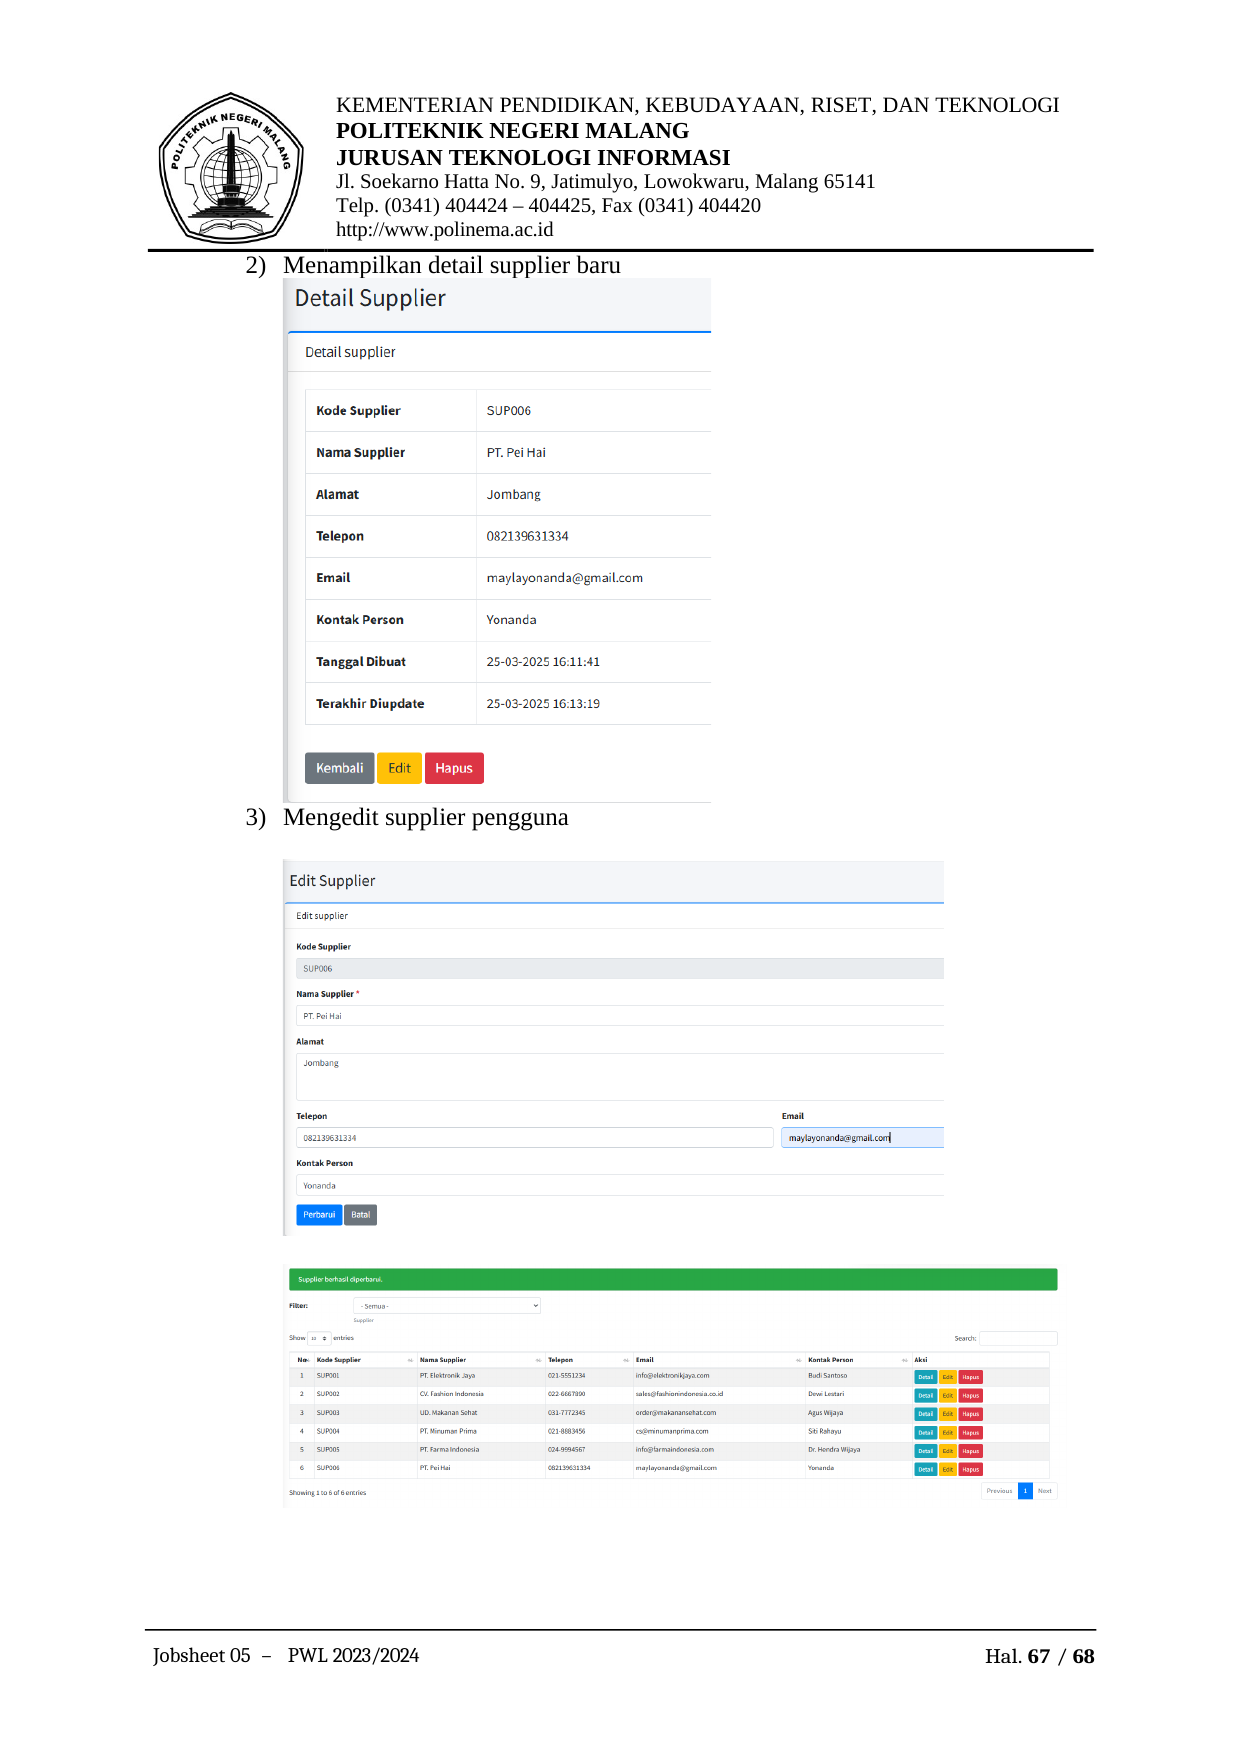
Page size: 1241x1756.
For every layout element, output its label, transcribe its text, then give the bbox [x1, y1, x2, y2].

picture [158, 92, 304, 244]
picture [282, 1264, 1067, 1508]
picture [282, 278, 712, 803]
list Mengedit supplier pengguna [245, 802, 1107, 831]
list Menampilkan detail supplier baru [245, 250, 1107, 279]
picture [282, 859, 944, 1236]
